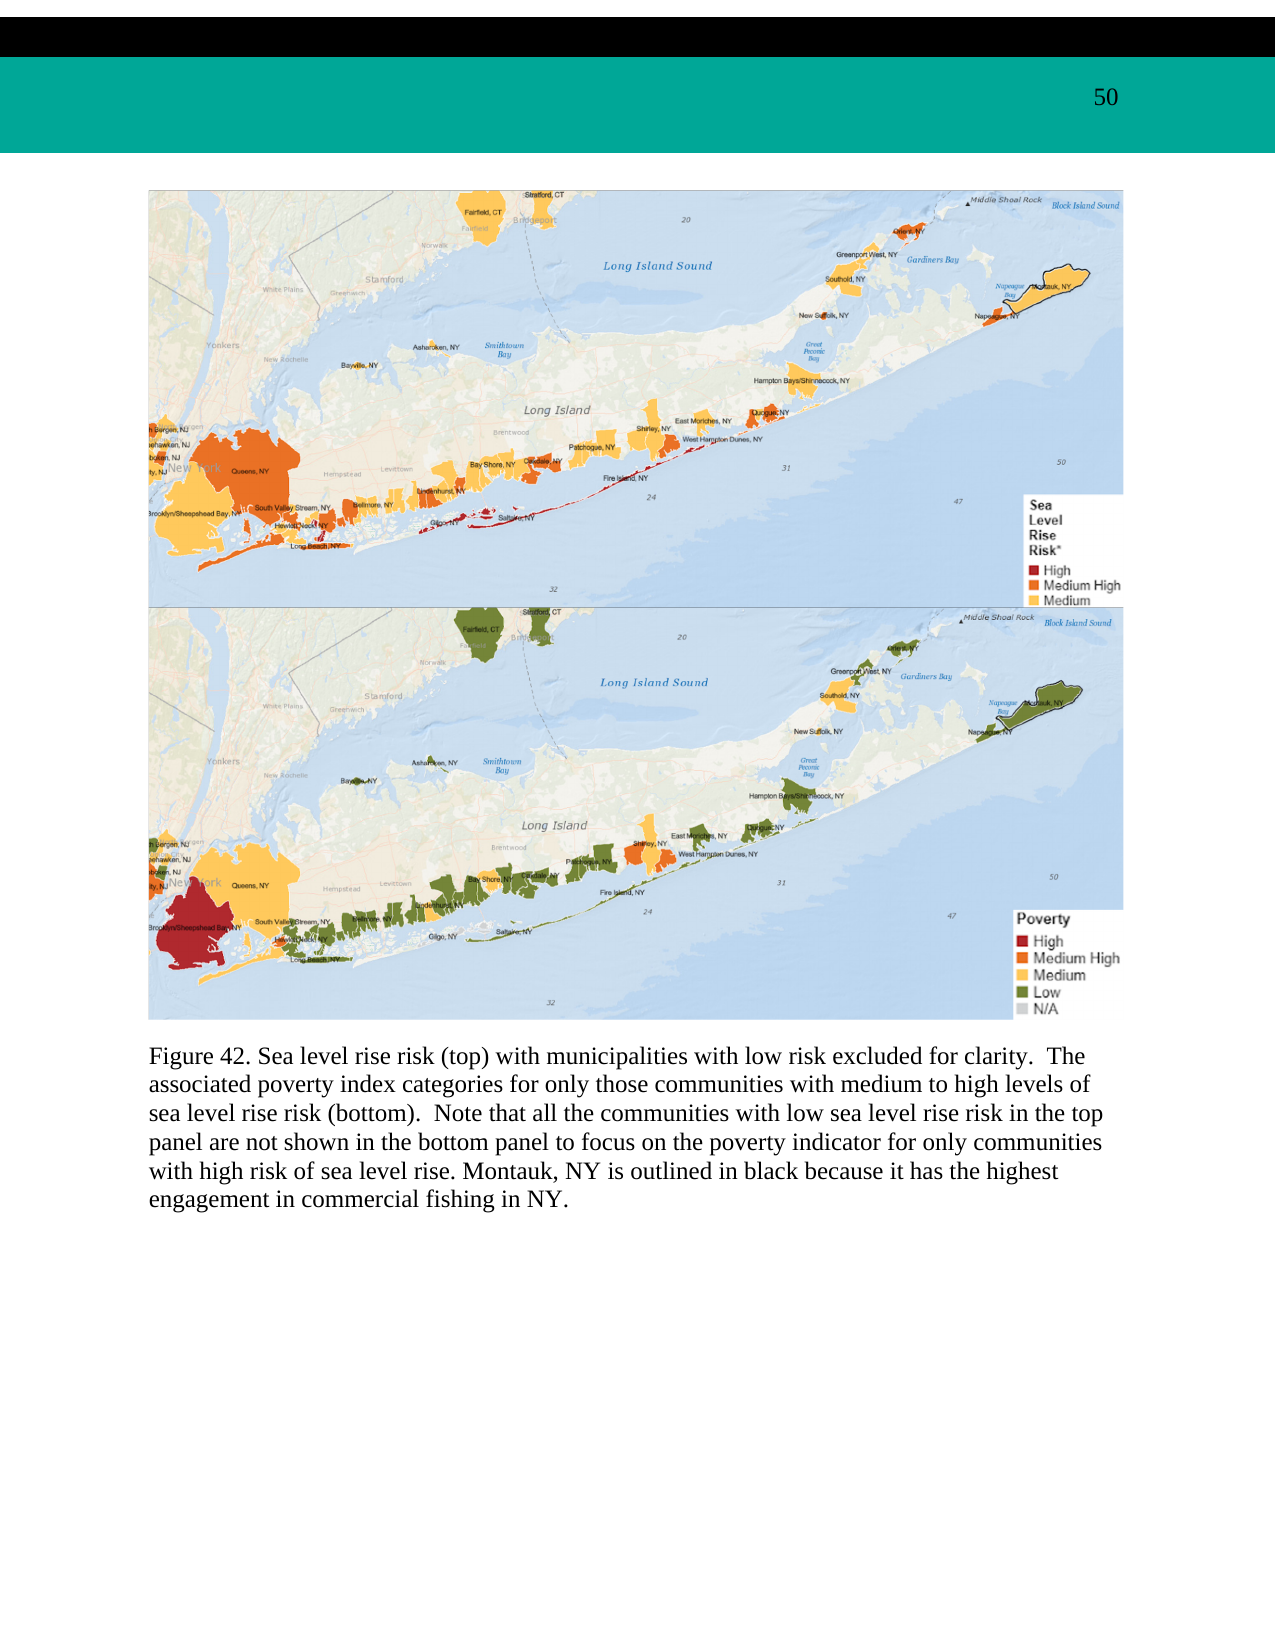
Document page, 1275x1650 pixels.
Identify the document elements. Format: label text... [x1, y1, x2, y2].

picture [148, 190, 1124, 1020]
text Figure 42. Sea level rise risk (top) with municipalities with low risk excluded for clarity. The associated poverty index categories for only those communities with medium to high levels of sea level rise risk (bottom). Note that all the communities with low sea level rise risk in the top panel are not shown in the bottom panel to focus on the poverty indicator for only communities with high risk of sea level rise. Montauk, NY is outlined in black because it has the highest engagement in commercial fishing in NY. [148, 1041, 1127, 1213]
